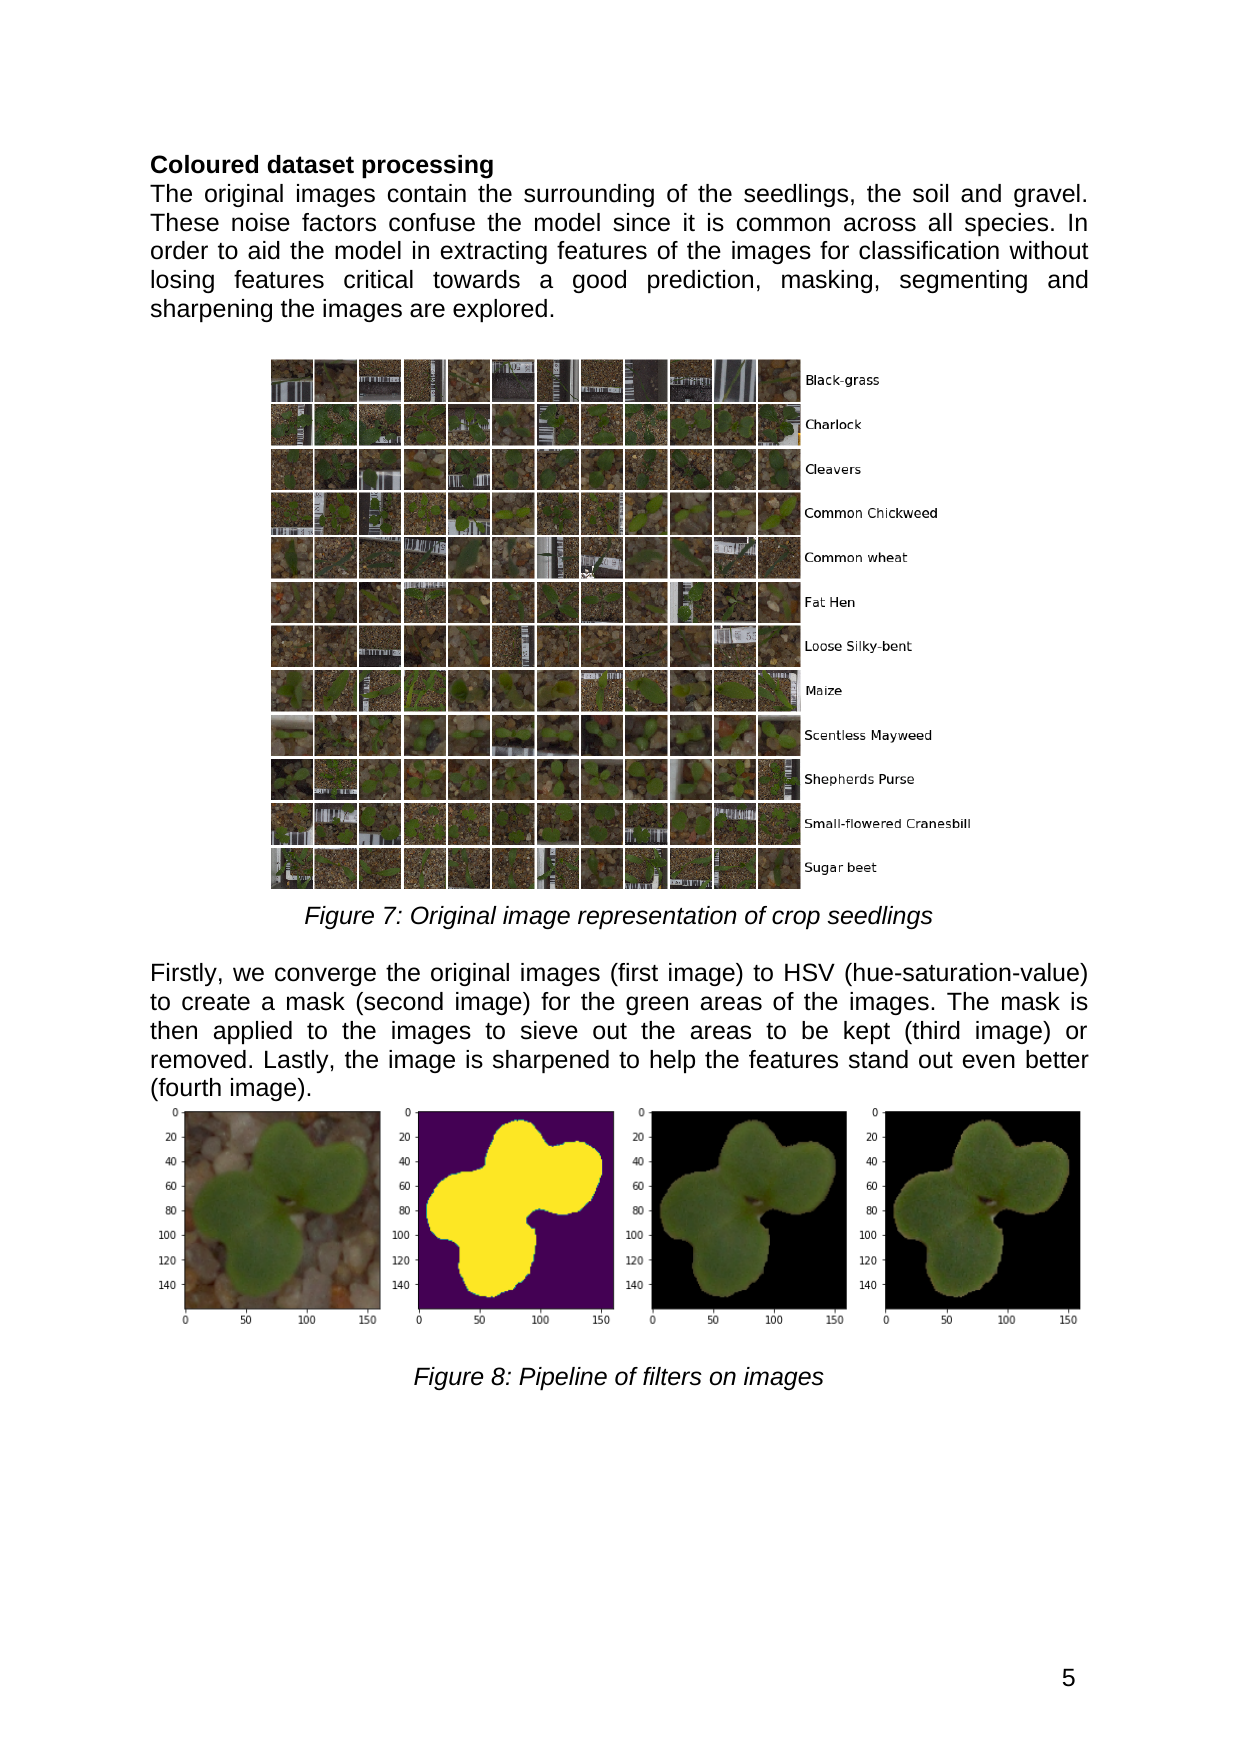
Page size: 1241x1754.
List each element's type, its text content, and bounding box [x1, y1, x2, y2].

text Figure 8: Pipeline of filters on images [150, 1362, 1090, 1390]
text Coloured dataset processing [150, 150, 1090, 179]
text Figure 7: Original image representation of crop seedlings [150, 901, 1090, 929]
text The original images contain the surrounding of the seedlings, the soil and gravel. These noise factors confuse the model since it is common across all species. In order to aid the model in extracting features of the images for classification without losing features critical towards a good prediction, masking, segmenting and sharpening the images are explored. [150, 179, 1090, 322]
text Firstly, we converge the original images (first image) to HSV (hue-saturation-value) to create a mask (second image) for the green areas of the images. The mask is then applied to the images to sieve out the areas to be kept (third image) or removed. Lastly, the image is sharpened to help the features stand out even better (fourth image). [150, 958, 1090, 1102]
picture [259, 351, 981, 901]
picture [151, 1102, 1089, 1333]
